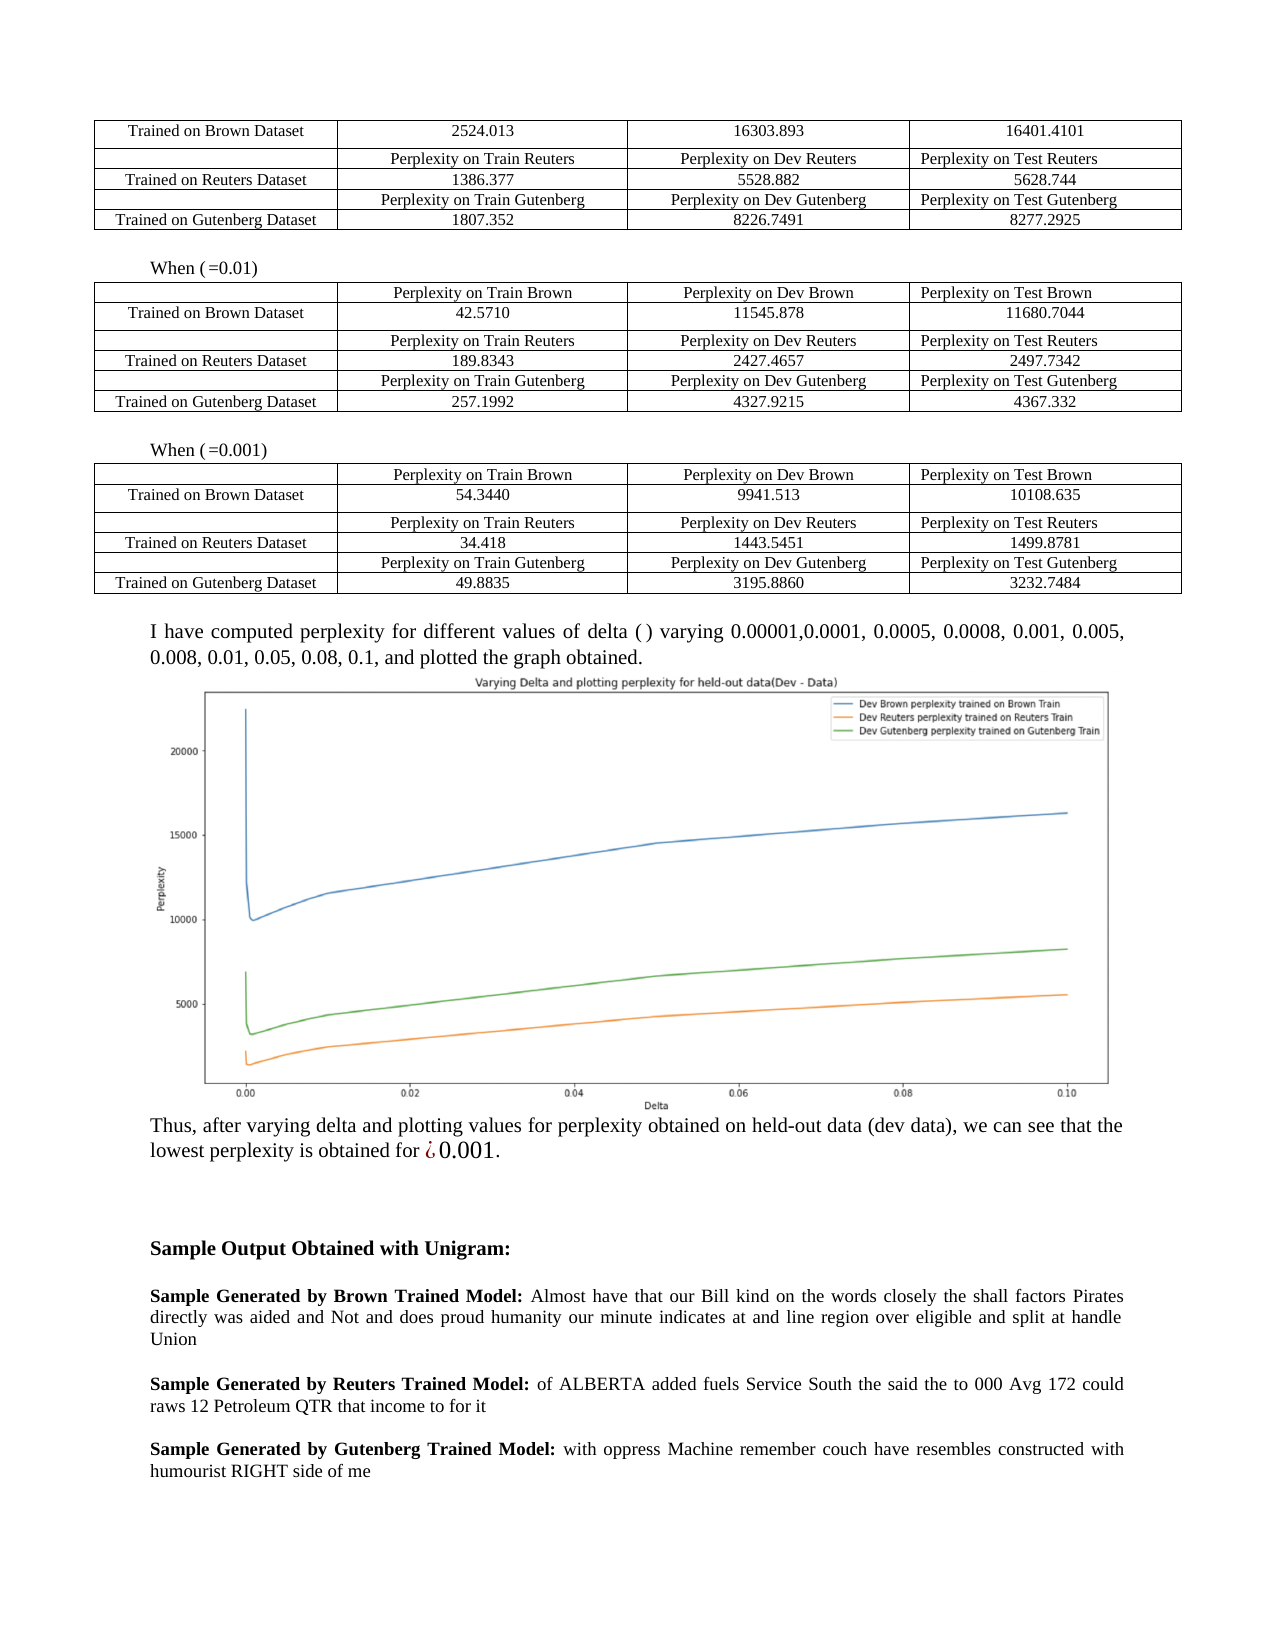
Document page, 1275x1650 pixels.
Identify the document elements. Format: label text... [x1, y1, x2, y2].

table_cell Perplexity on Train Gutenberg [338, 371, 627, 390]
table_header Perplexity on Dev Brown [628, 283, 909, 302]
table_cell 257.1992 [338, 391, 627, 411]
table_cell 11680.7044 [910, 303, 1181, 330]
table_cell Perplexity on Train Reuters [338, 513, 627, 532]
table_cell Trained on Reuters Dataset [95, 533, 337, 552]
table_cell 4367.332 [910, 391, 1181, 411]
table_cell 16401.4101 [910, 121, 1181, 148]
table_cell 5628.744 [910, 169, 1181, 188]
table_cell Perplexity on Test Reuters [910, 331, 1181, 350]
table_cell Perplexity on Train Reuters [338, 331, 627, 350]
table_cell Trained on Brown Dataset [95, 485, 337, 512]
table_cell 4327.9215 [628, 391, 909, 411]
table_cell 189.8343 [338, 351, 627, 370]
table_cell 2497.7342 [910, 351, 1181, 370]
table_cell Trained on Gutenberg Dataset [95, 573, 337, 592]
table_cell 16303.893 [628, 121, 909, 148]
table_cell Perplexity on Test Gutenberg [910, 371, 1181, 390]
table_cell 54.3440 [338, 485, 627, 512]
text Sample Generated by Reuters Trained Model: of ALBERTA added fuels Service South the said the to 000 Avg 172 could raws 12 Petroleum QTR that income to for it [150, 1373, 1125, 1416]
table_cell 1807.352 [338, 210, 627, 229]
table_cell [95, 513, 337, 532]
table_cell [95, 149, 337, 168]
table_cell 42.5710 [338, 303, 627, 330]
table_cell [95, 371, 337, 390]
table_cell Perplexity on Dev Gutenberg [628, 190, 909, 209]
table_cell 49.8835 [338, 573, 627, 592]
table_cell Trained on Reuters Dataset [95, 351, 337, 370]
text When (=0.001) [150, 436, 1125, 463]
table_cell Perplexity on Dev Reuters [628, 149, 909, 168]
text I have computed perplexity for different values of delta () varying 0.00001,0.0001, 0.0005, 0.0008, 0.001, 0.005, 0.008, 0.01, 0.05, 0.08, 0.1, and plotted the graph obtained. [150, 617, 1125, 669]
table_header Perplexity on Dev Brown [628, 464, 909, 483]
text Sample Output Obtained with Unigram: [150, 1236, 1125, 1260]
text When (=0.01) [150, 254, 1125, 282]
table_cell Perplexity on Train Reuters [338, 149, 627, 168]
table_cell Perplexity on Test Reuters [910, 149, 1181, 168]
text Thus, after varying delta and plotting values for perplexity obtained on held-out data (dev data), we can see that the lowest perplexity is obtained for . [150, 1113, 1125, 1164]
table_cell Perplexity on Dev Reuters [628, 513, 909, 532]
table_cell Perplexity on Test Gutenberg [910, 553, 1181, 572]
picture [150, 669, 1125, 1113]
table_cell 9941.513 [628, 485, 909, 512]
table_cell 8277.2925 [910, 210, 1181, 229]
table_cell Trained on Gutenberg Dataset [95, 391, 337, 411]
table_cell 8226.7491 [628, 210, 909, 229]
table_header [95, 464, 337, 483]
table_cell 3232.7484 [910, 573, 1181, 592]
table_cell 1386.377 [338, 169, 627, 188]
table_cell Trained on Gutenberg Dataset [95, 210, 337, 229]
table_cell Perplexity on Dev Gutenberg [628, 371, 909, 390]
table_cell 1499.8781 [910, 533, 1181, 552]
table_header Perplexity on Test Brown [910, 283, 1181, 302]
table_cell Perplexity on Train Gutenberg [338, 190, 627, 209]
table_cell [95, 553, 337, 572]
table_cell Trained on Brown Dataset [95, 303, 337, 330]
table_cell Trained on Reuters Dataset [95, 169, 337, 188]
table_cell Trained on Brown Dataset [95, 121, 337, 148]
table_cell 1443.5451 [628, 533, 909, 552]
table_cell Perplexity on Dev Gutenberg [628, 553, 909, 572]
table_header Perplexity on Train Brown [338, 283, 627, 302]
table_header Perplexity on Train Brown [338, 464, 627, 483]
table_cell Perplexity on Train Gutenberg [338, 553, 627, 572]
table_header [95, 283, 337, 302]
table_cell 34.418 [338, 533, 627, 552]
table_cell Perplexity on Test Reuters [910, 513, 1181, 532]
table_cell Perplexity on Test Gutenberg [910, 190, 1181, 209]
table_cell 11545.878 [628, 303, 909, 330]
table_cell 2427.4657 [628, 351, 909, 370]
table_cell Perplexity on Dev Reuters [628, 331, 909, 350]
table_cell 3195.8860 [628, 573, 909, 592]
text Sample Generated by Brown Trained Model: Almost have that our Bill kind on the words closely the shall factors Pirates directly was aided and Not and does proud humanity our minute indicates at and line region over eligible and split at handle Union [150, 1284, 1125, 1349]
table_cell [95, 190, 337, 209]
table_cell 5528.882 [628, 169, 909, 188]
table_cell [95, 331, 337, 350]
text Sample Generated by Gutenberg Trained Model: with oppress Machine remember couch have resembles constructed with humourist RIGHT side of me [150, 1438, 1125, 1481]
table_cell 2524.013 [338, 121, 627, 148]
table_cell 10108.635 [910, 485, 1181, 512]
table_header Perplexity on Test Brown [910, 464, 1181, 483]
